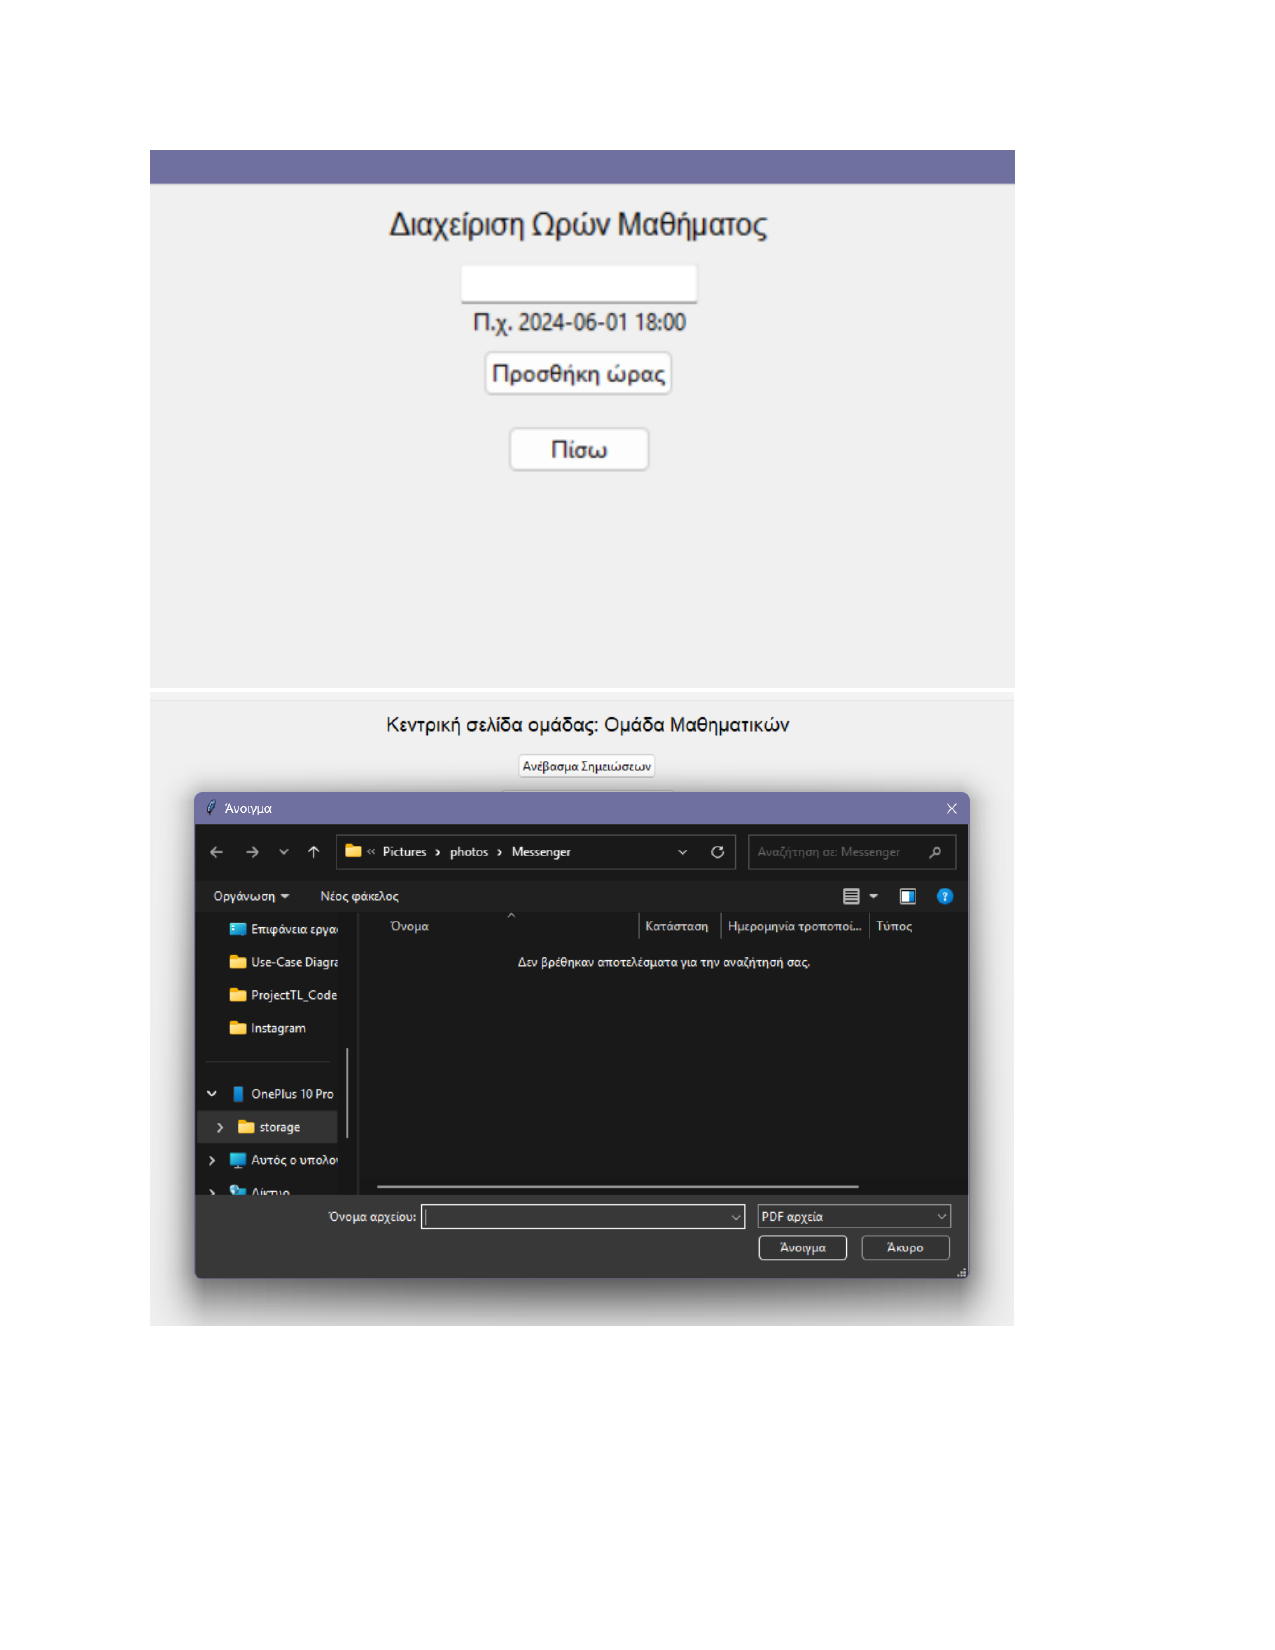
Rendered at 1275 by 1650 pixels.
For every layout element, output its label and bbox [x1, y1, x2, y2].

picture [150, 150, 1015, 688]
picture [150, 692, 1014, 1326]
